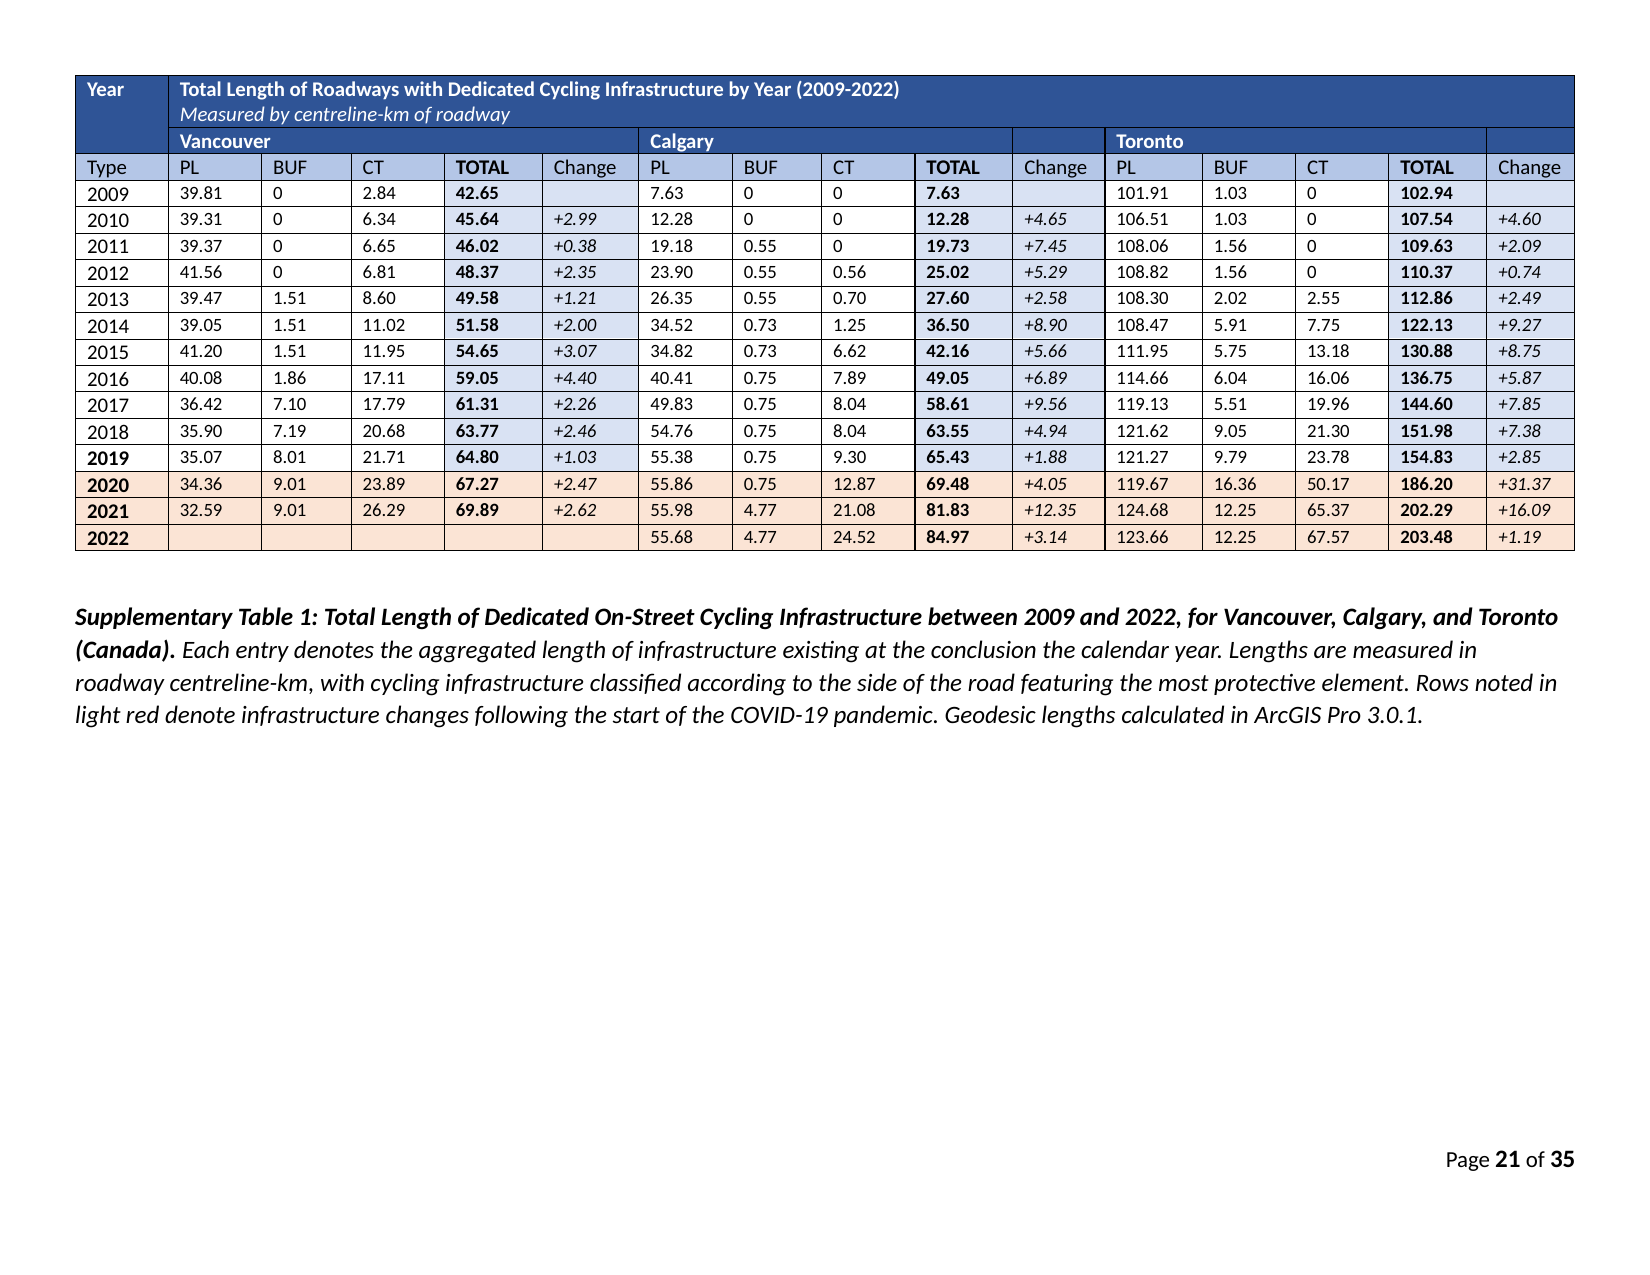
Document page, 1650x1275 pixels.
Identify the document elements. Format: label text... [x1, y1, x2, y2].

table_cell 136.75 [1389, 366, 1486, 391]
table_cell Vancouver [169, 128, 638, 153]
table_cell 6.65 [352, 234, 444, 259]
table_cell 0 [262, 207, 351, 233]
table_cell 2016 [76, 366, 168, 391]
table_cell 40.08 [169, 366, 261, 391]
table_cell +2.26 [543, 392, 638, 418]
table_cell +7.85 [1487, 392, 1574, 418]
table_cell 2015 [76, 340, 168, 365]
table_cell 63.77 [445, 419, 542, 444]
table_cell 202.29 [1389, 498, 1486, 524]
table_cell 45.64 [445, 207, 542, 233]
table_cell +7.45 [1013, 234, 1104, 259]
table_cell 34.82 [639, 340, 732, 365]
table_cell 32.59 [169, 498, 261, 524]
table_cell +2.47 [543, 472, 638, 497]
table_cell +8.90 [1013, 313, 1104, 338]
table_cell Toronto [1106, 128, 1486, 153]
table_cell CT [822, 154, 914, 180]
table_cell 2014 [76, 313, 168, 338]
table_cell PL [639, 154, 732, 180]
table_cell 23.89 [352, 472, 444, 497]
table_cell [543, 525, 638, 550]
table_cell 21.71 [352, 445, 444, 471]
table_cell 24.52 [822, 525, 914, 550]
table_cell TOTAL [1389, 154, 1486, 180]
table_cell 0.70 [822, 287, 914, 312]
table_cell 2020 [76, 472, 168, 497]
table_cell 101.91 [1106, 181, 1202, 206]
table_cell 48.37 [445, 260, 542, 286]
table_cell 46.02 [445, 234, 542, 259]
table_cell 1.25 [822, 313, 914, 338]
table_cell +2.09 [1487, 234, 1574, 259]
table_cell 65.37 [1296, 498, 1388, 524]
table_cell 5.91 [1203, 313, 1295, 338]
table_cell 0.73 [733, 340, 821, 365]
table_cell 9.05 [1203, 419, 1295, 444]
table_cell 50.17 [1296, 472, 1388, 497]
table_cell 102.94 [1389, 181, 1486, 206]
table_cell +2.85 [1487, 445, 1574, 471]
table_cell 108.47 [1106, 313, 1202, 338]
table_cell 1.56 [1203, 260, 1295, 286]
table_cell Calgary [639, 128, 1012, 153]
table_cell 110.37 [1389, 260, 1486, 286]
table_cell 107.54 [1389, 207, 1486, 233]
table_cell TOTAL [916, 154, 1012, 180]
table_cell 0 [262, 234, 351, 259]
table_cell 39.47 [169, 287, 261, 312]
table_cell Type [76, 154, 168, 180]
table_cell 67.57 [1296, 525, 1388, 550]
table_cell 17.11 [352, 366, 444, 391]
table_cell 9.01 [262, 498, 351, 524]
table_cell 0.55 [733, 287, 821, 312]
table_cell 1.03 [1203, 207, 1295, 233]
table_cell PL [169, 154, 261, 180]
table_cell 124.68 [1106, 498, 1202, 524]
table_cell 151.98 [1389, 419, 1486, 444]
table_cell 42.65 [445, 181, 542, 206]
table_cell +2.62 [543, 498, 638, 524]
table_cell +31.37 [1487, 472, 1574, 497]
table_cell 0.56 [822, 260, 914, 286]
table_cell +2.00 [543, 313, 638, 338]
table_cell 144.60 [1389, 392, 1486, 418]
table_cell 1.51 [262, 340, 351, 365]
table_cell 81.83 [916, 498, 1012, 524]
table_cell [1487, 181, 1574, 206]
table_cell 1.03 [1203, 181, 1295, 206]
table_cell [1013, 181, 1104, 206]
table_cell 0 [822, 181, 914, 206]
table_cell 11.02 [352, 313, 444, 338]
table_cell 0 [1296, 181, 1388, 206]
table_cell 26.35 [639, 287, 732, 312]
table_cell 0.55 [733, 234, 821, 259]
table_cell 35.07 [169, 445, 261, 471]
table_cell 67.27 [445, 472, 542, 497]
table_cell +6.89 [1013, 366, 1104, 391]
table_cell 39.37 [169, 234, 261, 259]
table_cell 122.13 [1389, 313, 1486, 338]
table_cell Change [543, 154, 638, 180]
table_cell +9.27 [1487, 313, 1574, 338]
table_cell +0.38 [543, 234, 638, 259]
table_header Total Length of Roadways with Dedicated Cycling Infrastructure by Year (2009-2022) Measured by centreline-km of roadway [169, 76, 1574, 127]
table_cell 2.84 [352, 181, 444, 206]
table_cell +2.99 [543, 207, 638, 233]
table_cell 12.28 [639, 207, 732, 233]
table_cell 7.10 [262, 392, 351, 418]
table_cell 42.16 [916, 340, 1012, 365]
table_cell 12.28 [916, 207, 1012, 233]
table_cell 26.29 [352, 498, 444, 524]
table_cell 63.55 [916, 419, 1012, 444]
table_cell 108.06 [1106, 234, 1202, 259]
table_cell 35.90 [169, 419, 261, 444]
table_cell +0.74 [1487, 260, 1574, 286]
table_cell 21.08 [822, 498, 914, 524]
table_cell [1013, 128, 1104, 153]
table_cell 9.30 [822, 445, 914, 471]
table_header Year [76, 76, 168, 153]
table_cell 121.27 [1106, 445, 1202, 471]
table_cell 36.50 [916, 313, 1012, 338]
table_cell 0 [262, 260, 351, 286]
table_cell +3.07 [543, 340, 638, 365]
table_cell +4.94 [1013, 419, 1104, 444]
table_cell 6.04 [1203, 366, 1295, 391]
table_cell BUF [1203, 154, 1295, 180]
table_cell 61.31 [445, 392, 542, 418]
table_cell [352, 525, 444, 550]
table_cell +5.87 [1487, 366, 1574, 391]
table_cell 6.81 [352, 260, 444, 286]
table_cell 49.58 [445, 287, 542, 312]
table_cell 109.63 [1389, 234, 1486, 259]
table_cell 0 [1296, 207, 1388, 233]
table_cell [262, 525, 351, 550]
table_cell PL [1106, 154, 1202, 180]
table_cell 0.75 [733, 392, 821, 418]
table_cell 6.62 [822, 340, 914, 365]
table_cell 55.38 [639, 445, 732, 471]
table_cell 36.42 [169, 392, 261, 418]
table_cell +2.58 [1013, 287, 1104, 312]
table_cell BUF [733, 154, 821, 180]
table_cell 7.63 [639, 181, 732, 206]
table_cell 119.67 [1106, 472, 1202, 497]
table_cell 25.02 [916, 260, 1012, 286]
table_cell 34.52 [639, 313, 732, 338]
table_cell 69.89 [445, 498, 542, 524]
table_cell +12.35 [1013, 498, 1104, 524]
table_cell 23.78 [1296, 445, 1388, 471]
table_cell 55.98 [639, 498, 732, 524]
table_cell 84.97 [916, 525, 1012, 550]
table_cell 55.86 [639, 472, 732, 497]
table_cell 16.06 [1296, 366, 1388, 391]
table_cell 2009 [76, 181, 168, 206]
table_cell 5.51 [1203, 392, 1295, 418]
table_cell 12.25 [1203, 525, 1295, 550]
table_cell [1487, 128, 1574, 153]
table_cell +1.88 [1013, 445, 1104, 471]
table_cell 9.01 [262, 472, 351, 497]
table_cell 51.58 [445, 313, 542, 338]
table_cell 2011 [76, 234, 168, 259]
table_cell CT [352, 154, 444, 180]
table_cell 5.75 [1203, 340, 1295, 365]
table_cell 114.66 [1106, 366, 1202, 391]
table_cell 4.77 [733, 525, 821, 550]
table_cell 203.48 [1389, 525, 1486, 550]
table_cell 2.55 [1296, 287, 1388, 312]
table_cell 39.05 [169, 313, 261, 338]
table_cell 27.60 [916, 287, 1012, 312]
table_cell 21.30 [1296, 419, 1388, 444]
table_cell 112.86 [1389, 287, 1486, 312]
table_cell 34.36 [169, 472, 261, 497]
table_cell 8.01 [262, 445, 351, 471]
table_cell 59.05 [445, 366, 542, 391]
table_cell 7.89 [822, 366, 914, 391]
table_cell 1.86 [262, 366, 351, 391]
table_cell CT [1296, 154, 1388, 180]
table_cell 119.13 [1106, 392, 1202, 418]
table_cell +8.75 [1487, 340, 1574, 365]
table_cell 130.88 [1389, 340, 1486, 365]
table_cell 108.30 [1106, 287, 1202, 312]
table_cell 19.18 [639, 234, 732, 259]
table_cell 1.51 [262, 287, 351, 312]
table_cell 111.95 [1106, 340, 1202, 365]
table_cell 0 [733, 207, 821, 233]
table_cell 19.73 [916, 234, 1012, 259]
table_cell +7.38 [1487, 419, 1574, 444]
table_cell 0 [262, 181, 351, 206]
table_cell +2.46 [543, 419, 638, 444]
table_cell 0 [822, 234, 914, 259]
table_cell [543, 181, 638, 206]
table_cell 23.90 [639, 260, 732, 286]
table_cell 49.05 [916, 366, 1012, 391]
table_cell 106.51 [1106, 207, 1202, 233]
table_cell 2010 [76, 207, 168, 233]
table_cell 39.31 [169, 207, 261, 233]
table_cell 0 [1296, 234, 1388, 259]
table_cell +4.60 [1487, 207, 1574, 233]
table_cell 2019 [76, 445, 168, 471]
table_cell 13.18 [1296, 340, 1388, 365]
table_cell +16.09 [1487, 498, 1574, 524]
table_cell 2017 [76, 392, 168, 418]
table_cell 2013 [76, 287, 168, 312]
table_cell 0 [1296, 260, 1388, 286]
table_cell 121.62 [1106, 419, 1202, 444]
table_cell 64.80 [445, 445, 542, 471]
table_cell +1.19 [1487, 525, 1574, 550]
table_cell 0 [822, 207, 914, 233]
table_cell 7.19 [262, 419, 351, 444]
table_cell [445, 525, 542, 550]
table_cell 12.25 [1203, 498, 1295, 524]
table_cell 0 [733, 181, 821, 206]
table_cell 20.68 [352, 419, 444, 444]
table_cell +1.21 [543, 287, 638, 312]
table_cell 7.75 [1296, 313, 1388, 338]
table_cell 39.81 [169, 181, 261, 206]
table_cell 0.75 [733, 419, 821, 444]
table_cell 8.60 [352, 287, 444, 312]
table_cell 2022 [76, 525, 168, 550]
table_cell 1.56 [1203, 234, 1295, 259]
table_cell 41.20 [169, 340, 261, 365]
table_cell 186.20 [1389, 472, 1486, 497]
table_cell 40.41 [639, 366, 732, 391]
table_cell 69.48 [916, 472, 1012, 497]
table_cell 17.79 [352, 392, 444, 418]
table_cell 0.73 [733, 313, 821, 338]
table_cell 6.34 [352, 207, 444, 233]
table_cell 2021 [76, 498, 168, 524]
table_cell 49.83 [639, 392, 732, 418]
table_cell BUF [262, 154, 351, 180]
table_cell 1.51 [262, 313, 351, 338]
table_cell 54.76 [639, 419, 732, 444]
table_cell 8.04 [822, 392, 914, 418]
table_cell 41.56 [169, 260, 261, 286]
table_cell Change [1487, 154, 1574, 180]
table_cell 11.95 [352, 340, 444, 365]
table_cell 8.04 [822, 419, 914, 444]
table_cell 54.65 [445, 340, 542, 365]
table_cell Change [1013, 154, 1104, 180]
text Supplementary Table 1: Total Length of Dedicated On-Street Cycling Infrastructure between 2009 and 2022, for Vancouver, Calgary, and Toronto (Canada). Each entry denotes the aggregated length of infrastructure existing at the conclusion the calendar year. Lengths are measured in roadway centreline-km, with cycling infrastructure classified according to the side of the road featuring the most protective element. Rows noted in light red denote infrastructure changes following the start of the COVID-19 pandemic. Geodesic lengths calculated in ArcGIS Pro 3.0.1. [75, 601, 1575, 730]
table_cell [169, 525, 261, 550]
table_cell 0.75 [733, 445, 821, 471]
table_cell 0.75 [733, 472, 821, 497]
table_cell 4.77 [733, 498, 821, 524]
table_cell 154.83 [1389, 445, 1486, 471]
table_cell +5.29 [1013, 260, 1104, 286]
table_cell +5.66 [1013, 340, 1104, 365]
table_cell 2018 [76, 419, 168, 444]
table_cell +4.05 [1013, 472, 1104, 497]
table_cell +4.40 [543, 366, 638, 391]
table_cell +2.49 [1487, 287, 1574, 312]
table_cell 19.96 [1296, 392, 1388, 418]
table_cell TOTAL [445, 154, 542, 180]
table_cell 58.61 [916, 392, 1012, 418]
table_cell 123.66 [1106, 525, 1202, 550]
table_cell 0.55 [733, 260, 821, 286]
table_cell 108.82 [1106, 260, 1202, 286]
table_cell +4.65 [1013, 207, 1104, 233]
table_cell 2012 [76, 260, 168, 286]
table_cell +3.14 [1013, 525, 1104, 550]
table_cell 65.43 [916, 445, 1012, 471]
table_cell 16.36 [1203, 472, 1295, 497]
table_cell +9.56 [1013, 392, 1104, 418]
table_cell 2.02 [1203, 287, 1295, 312]
table_cell 0.75 [733, 366, 821, 391]
table_cell 55.68 [639, 525, 732, 550]
table_cell +2.35 [543, 260, 638, 286]
table_cell 7.63 [916, 181, 1012, 206]
table_cell +1.03 [543, 445, 638, 471]
table_cell 12.87 [822, 472, 914, 497]
table_cell 9.79 [1203, 445, 1295, 471]
